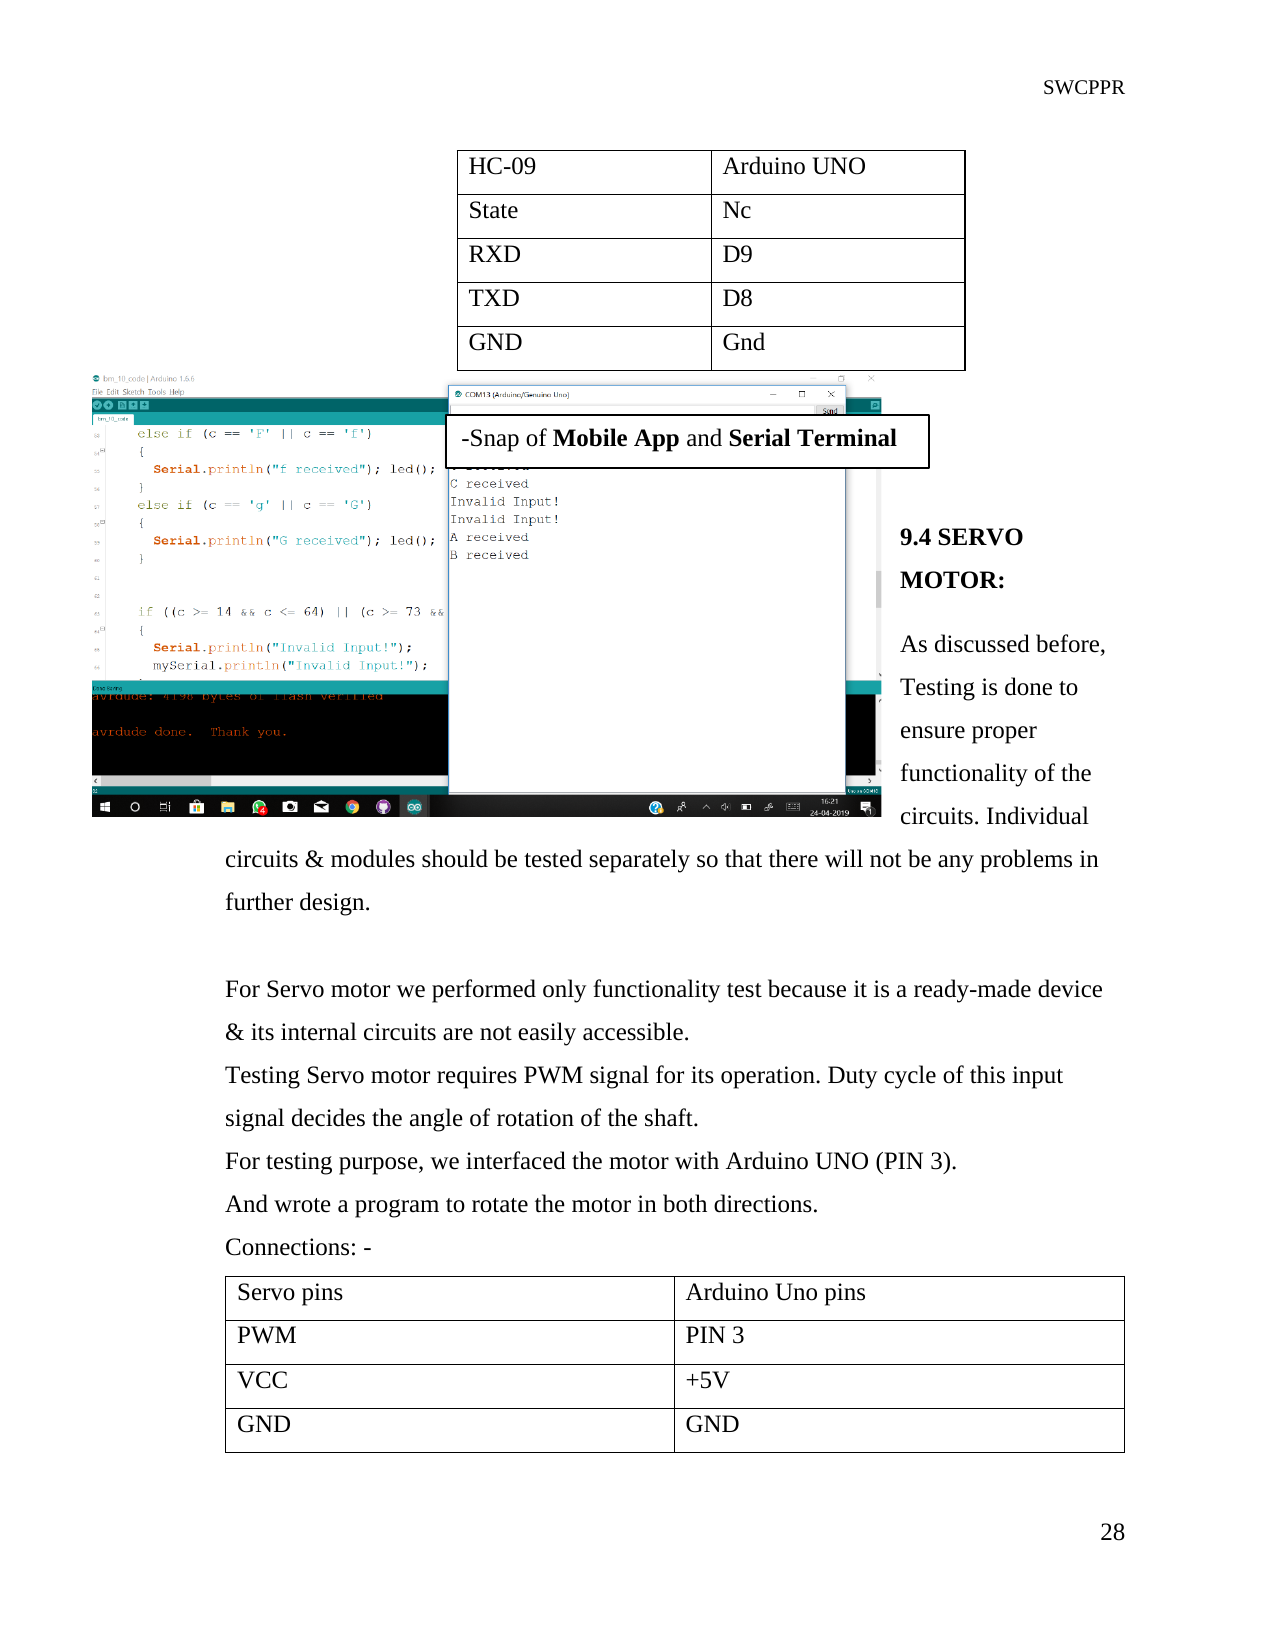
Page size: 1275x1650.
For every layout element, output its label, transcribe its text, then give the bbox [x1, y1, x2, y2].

table_header HC-09 [458, 151, 711, 194]
text And wrote a program to rotate the motor in both directions. [225, 1189, 1125, 1218]
table_cell PIN 3 [675, 1321, 1124, 1364]
table_cell State [458, 195, 711, 238]
text As discussed before, Testing is done to ensure proper functionality of the circuits. Individual circuits & modules should be tested separately so that there will not be any problems in further design. [225, 629, 1125, 916]
table_cell Nc [712, 195, 964, 238]
table_cell GND [458, 327, 711, 370]
table_cell VCC [226, 1365, 674, 1408]
table_header Arduino Uno pins [675, 1277, 1124, 1319]
table_header Servo pins [226, 1277, 674, 1319]
table_cell +5V [675, 1365, 1124, 1408]
text For testing purpose, we interfaced the motor with Arduino UNO (PIN 3). [225, 1146, 1125, 1175]
text For Servo motor we performed only functionality test because it is a ready-made device & its internal circuits are not easily accessible. [225, 974, 1125, 1046]
table_cell D8 [712, 283, 964, 326]
table_cell D9 [712, 239, 964, 282]
table_cell GND [226, 1409, 674, 1452]
table_header Arduino UNO [712, 151, 964, 194]
text 9.4 SERVO MOTOR: [881, 522, 1125, 593]
text Testing Servo motor requires PWM signal for its operation. Duty cycle of this input signal decides the angle of rotation of the shaft. [225, 1060, 1125, 1132]
table_cell Gnd [712, 327, 964, 370]
table_cell PWM [226, 1321, 674, 1364]
table_cell RXD [458, 239, 711, 282]
text Connections: - [225, 1232, 1125, 1261]
table_cell GND [675, 1409, 1124, 1452]
table_cell TXD [458, 283, 711, 326]
picture [90, 371, 881, 815]
